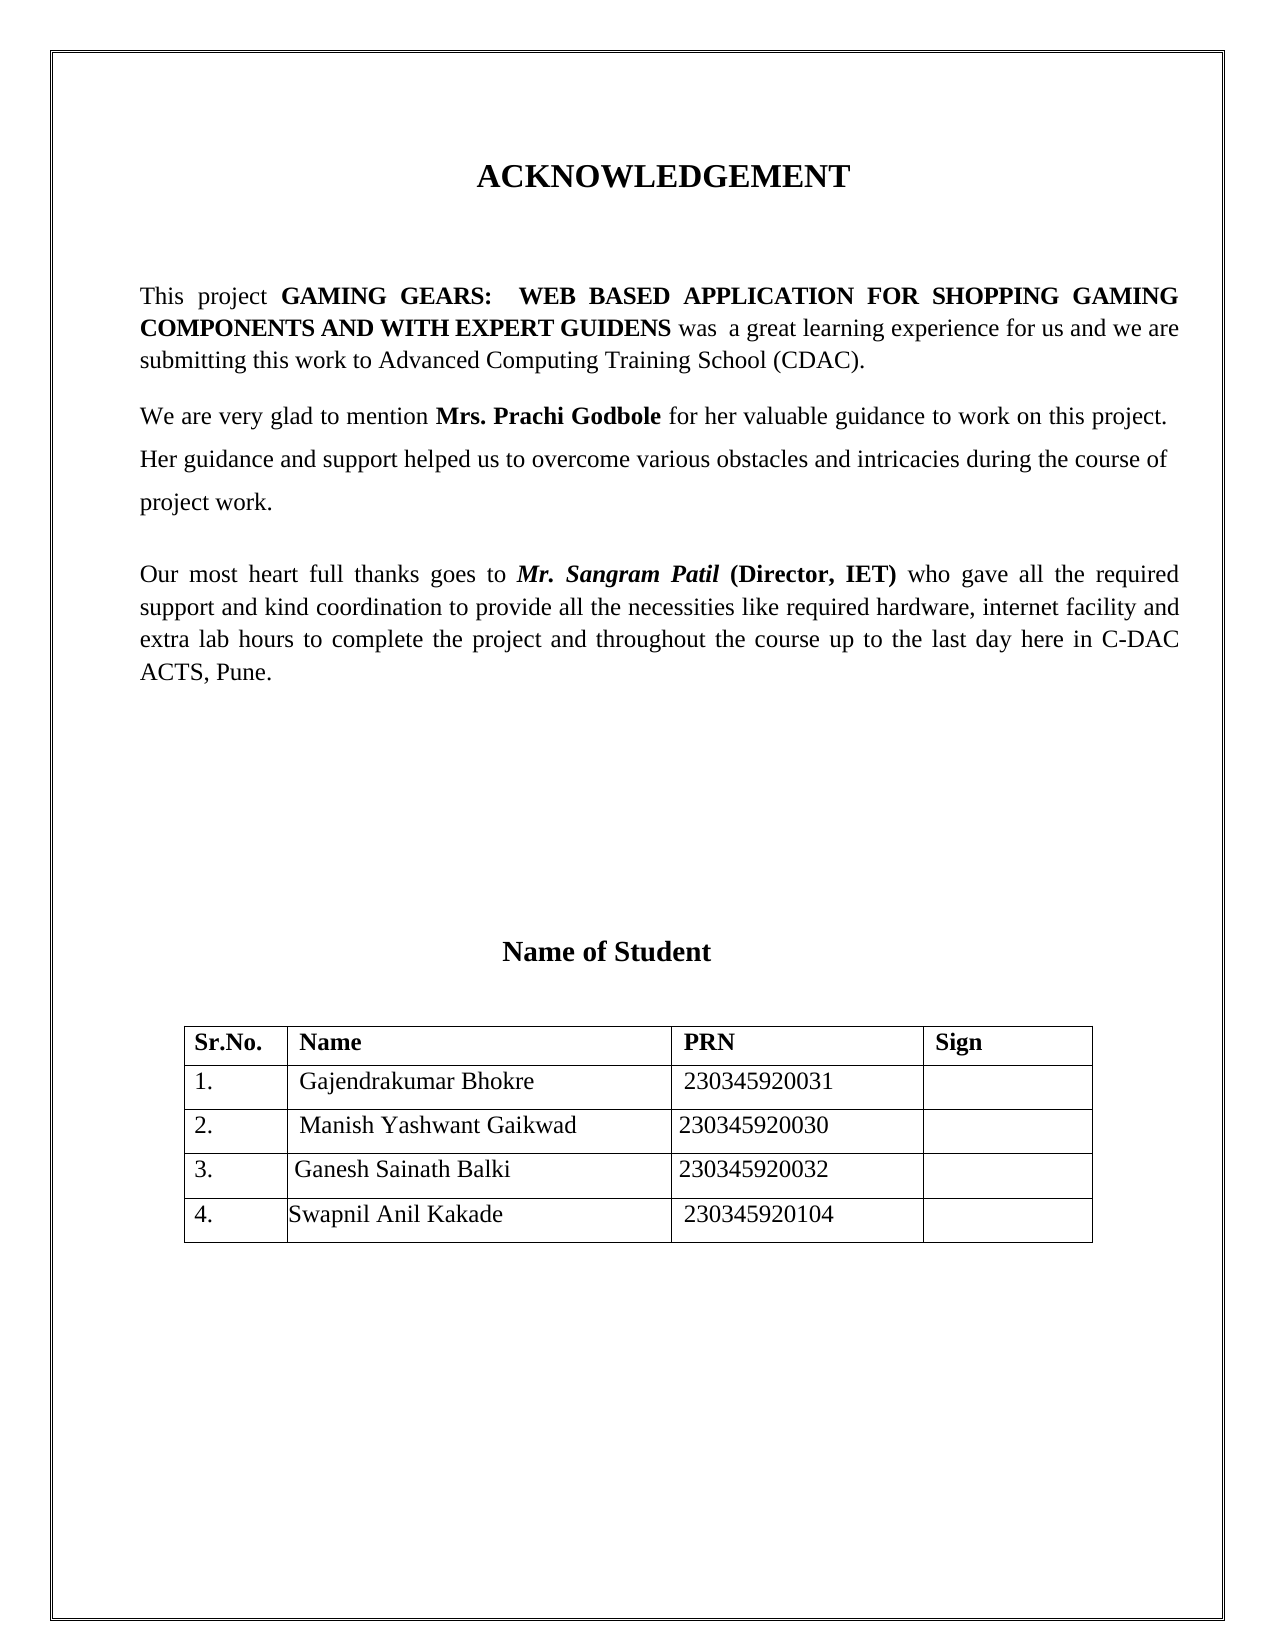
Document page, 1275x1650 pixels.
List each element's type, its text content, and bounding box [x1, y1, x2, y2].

table_cell 4. [185, 1199, 287, 1242]
table_header Sign [924, 1027, 1092, 1064]
table_cell Gajendrakumar Bhokre [288, 1066, 671, 1109]
table_header Sr.No. [185, 1027, 287, 1064]
table_cell [924, 1066, 1092, 1109]
table_cell 230345920031 [672, 1066, 923, 1109]
table_cell 1. [185, 1066, 287, 1109]
table_cell 230345920030 [672, 1110, 923, 1153]
table_cell 230345920032 [672, 1154, 923, 1197]
table_header PRN [672, 1027, 923, 1064]
text Our most heart full thanks goes to Mr. Sangram Patil (Director, IET) who gave all the required support and kind coordination to provide all the necessities like required hardware, internet facility and extra lab hours to complete the project and throughout the course up to the last day here in C-DAC ACTS, Pune. [139, 559, 1179, 685]
table_cell [924, 1154, 1092, 1197]
table_cell 3. [185, 1154, 287, 1197]
text We are very glad to mention Mrs. Prachi Godbole for her valuable guidance to work on this project. Her guidance and support helped us to overcome various obstacles and intricacies during the course of project work. [139, 401, 1168, 516]
table_cell 2. [185, 1110, 287, 1153]
table_cell Swapnil Anil Kakade [288, 1199, 671, 1242]
table_header Name [288, 1027, 671, 1064]
text ACKNOWLEDGEMENT [188, 156, 1138, 194]
table_cell Ganesh Sainath Balki [288, 1154, 671, 1197]
table_cell [924, 1110, 1092, 1153]
text This project GAMING GEARS: WEB BASED APPLICATION FOR SHOPPING GAMING COMPONENTS AND WITH EXPERT GUIDENS was a great learning experience for us and we are submitting this work to Advanced Computing Training School (CDAC). [139, 281, 1179, 374]
table_cell [924, 1199, 1092, 1242]
table_cell 230345920104 [672, 1199, 923, 1242]
table_cell Manish Yashwant Gaikwad [288, 1110, 671, 1153]
subtitle Name of Student [488, 934, 1204, 967]
